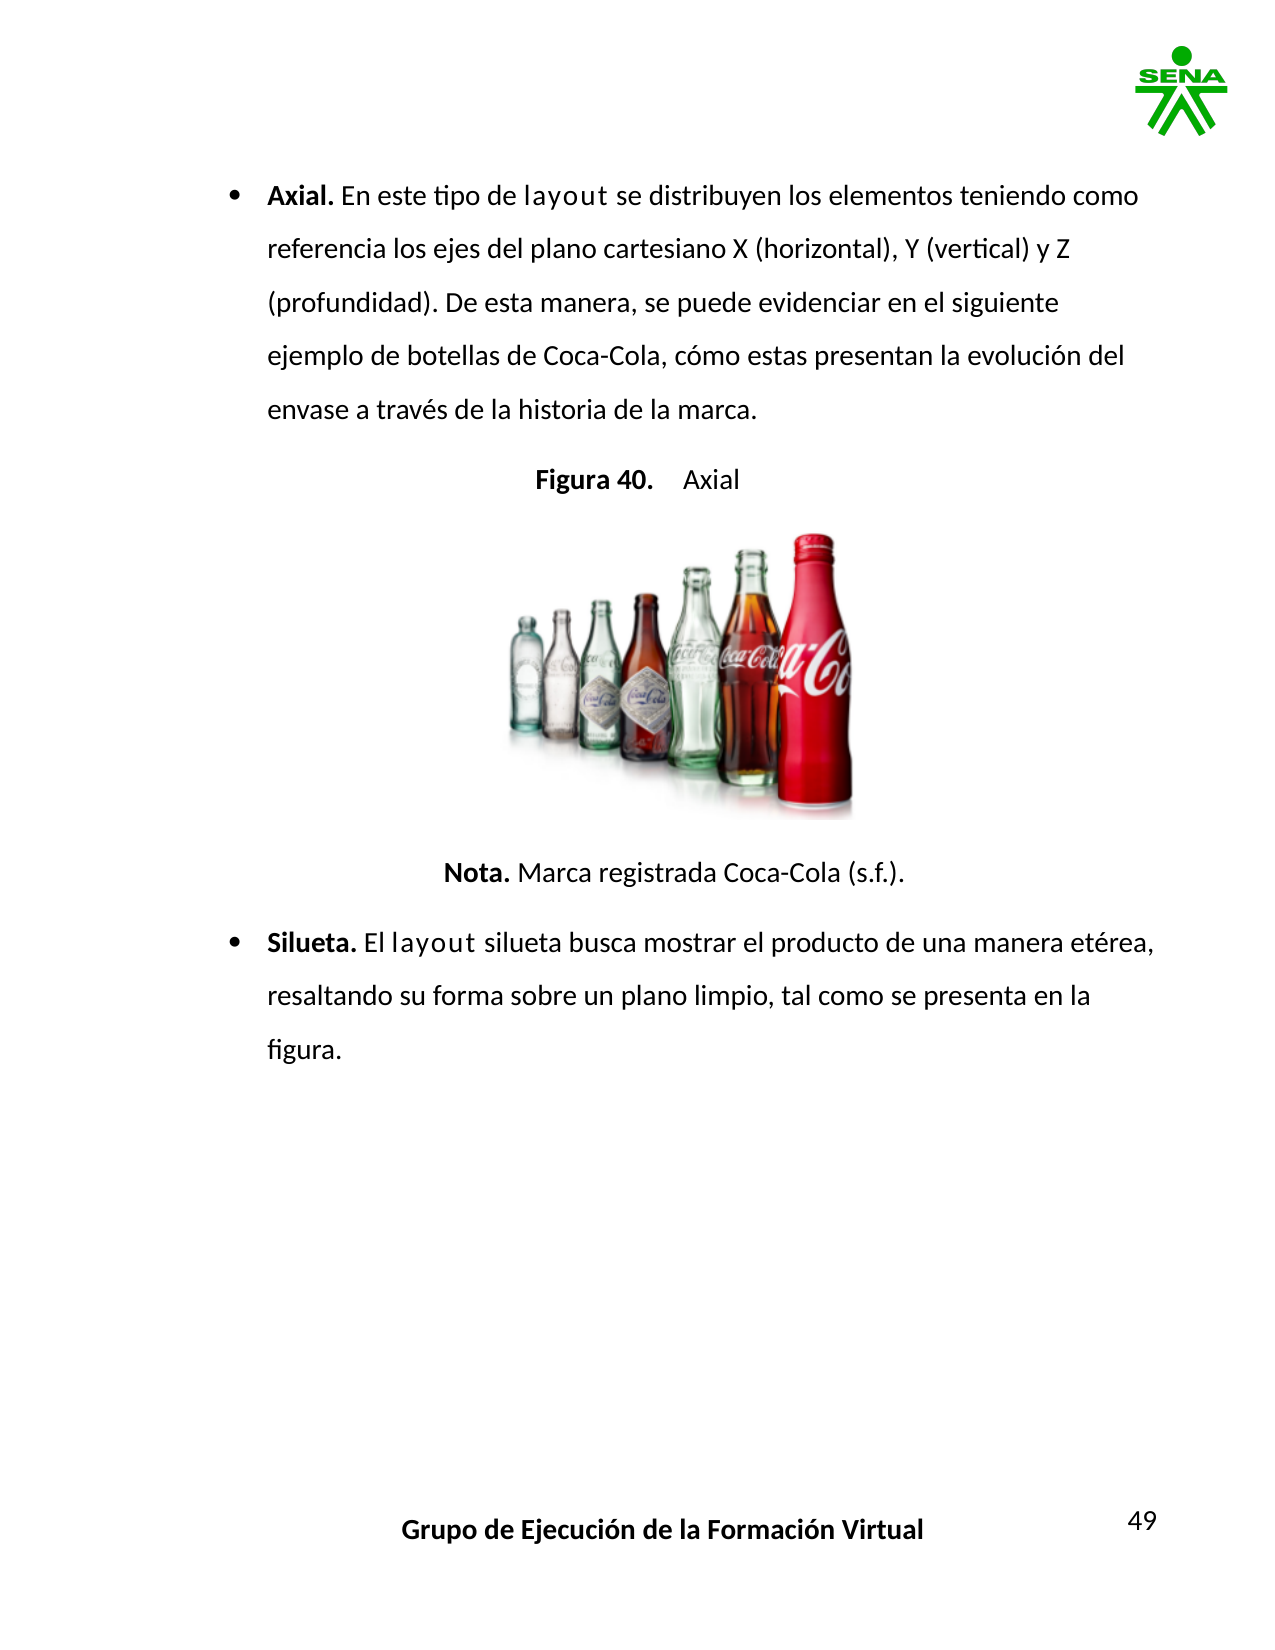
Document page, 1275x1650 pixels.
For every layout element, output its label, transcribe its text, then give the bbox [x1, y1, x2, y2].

list Axial. En este tipo de layout se distribuyen los elementos teniendo como referencia los ejes del plano cartesiano X (horizontal), Y (vertical) y Z (profundidad). De esta manera, se puede evidenciar en el siguiente ejemplo de botellas de Coca-Cola, cómo estas presentan la evolución del envase a través de la historia de la marca. [229, 177, 1157, 427]
picture [467, 531, 882, 820]
text Axial [118, 461, 1157, 497]
picture [1135, 46, 1228, 136]
list Silueta. El layout silueta busca mostrar el producto de una manera etérea, resaltando su forma sobre un plano limpio, tal como se presenta en la figura. [229, 924, 1157, 1066]
text Nota. Marca registrada Coca-Cola (s.f.). [118, 854, 1157, 889]
